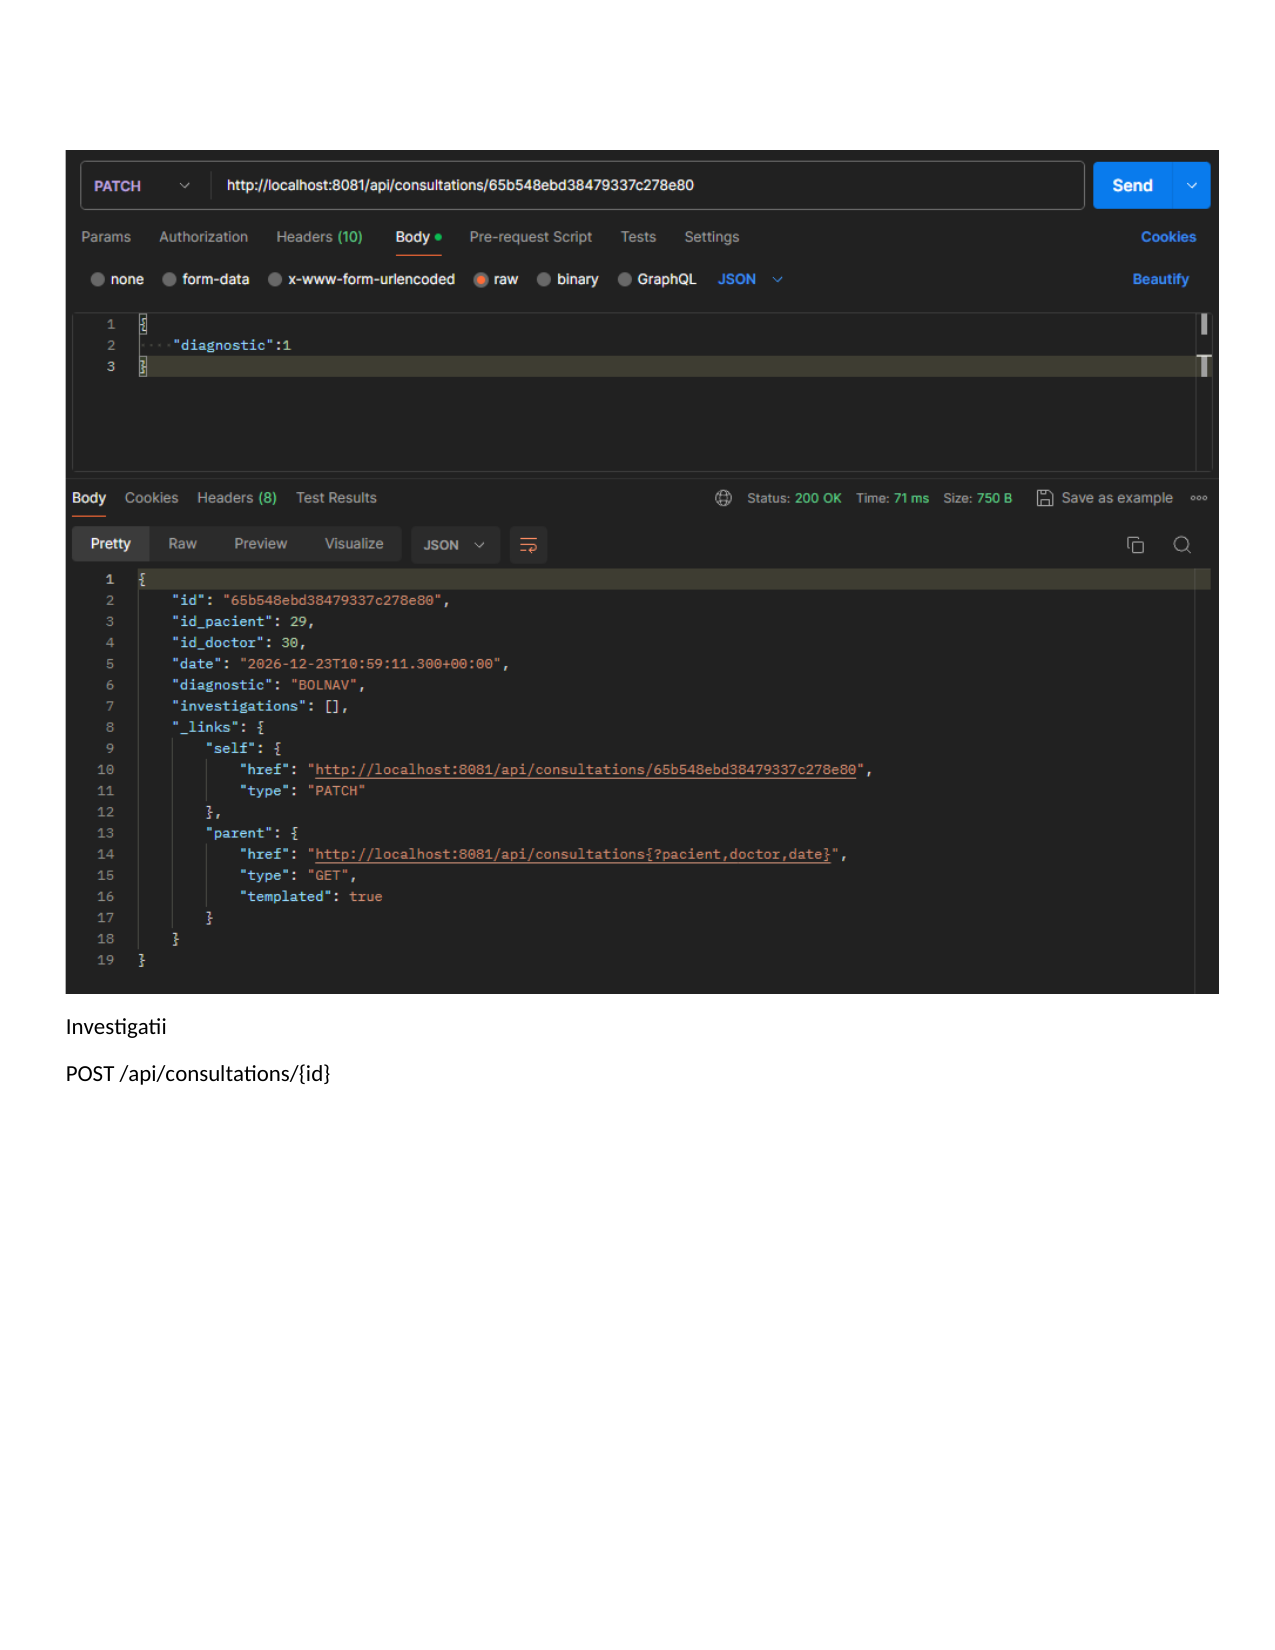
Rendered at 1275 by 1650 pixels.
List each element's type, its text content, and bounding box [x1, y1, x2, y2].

picture [65, 150, 1219, 994]
text Investigatii [66, 1012, 1219, 1040]
text POST /api/consultations/{id} [66, 1059, 1219, 1087]
